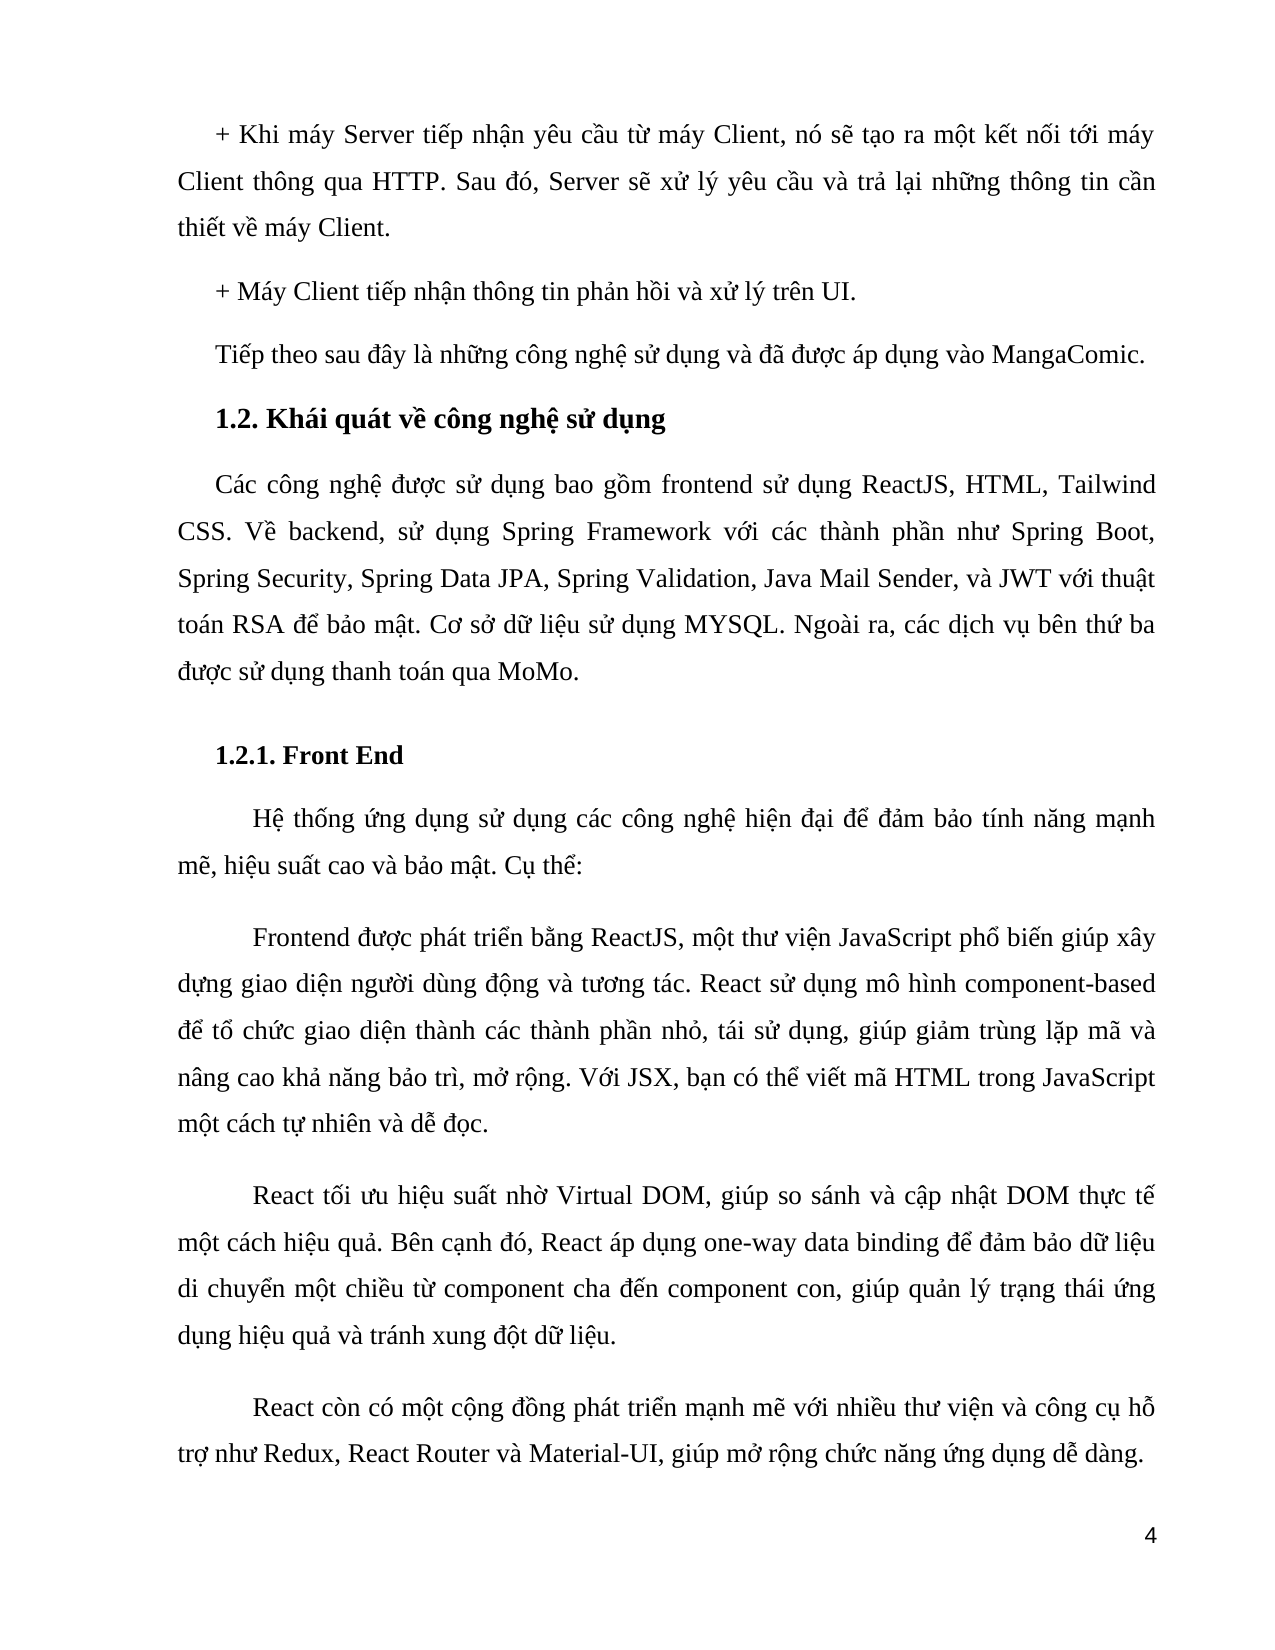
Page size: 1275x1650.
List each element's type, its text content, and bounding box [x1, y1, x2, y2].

text Hệ thống ứng dụng sử dụng các công nghệ hiện đại để đảm bảo tính năng mạnh mẽ, hiệu suất cao và bảo mật. Cụ thể: [177, 803, 1157, 880]
text Frontend được phát triển bằng ReactJS, một thư viện JavaScript phổ biến giúp xây dựng giao diện người dùng động và tương tác. React sử dụng mô hình component-based để tổ chức giao diện thành các thành phần nhỏ, tái sử dụng, giúp giảm trùng lặp mã và nâng cao khả năng bảo trì, mở rộng. Với JSX, bạn có thể viết mã HTML trong JavaScript một cách tự nhiên và dễ đọc. [177, 921, 1157, 1139]
subtitle 1.2. Khái quát về công nghệ sử dụng [177, 401, 1157, 435]
subtitle 1.2.1. Front End [177, 739, 1157, 770]
text React còn có một cộng đồng phát triển mạnh mẽ với nhiều thư viện và công cụ hỗ trợ như Redux, React Router và Material-UI, giúp mở rộng chức năng ứng dụng dễ dàng. [177, 1391, 1157, 1469]
text Các công nghệ được sử dụng bao gồm frontend sử dụng ReactJS, HTML, Tailwind CSS. Về backend, sử dụng Spring Framework với các thành phần như Spring Boot, Spring Security, Spring Data JPA, Spring Validation, Java Mail Sender, và JWT với thuật toán RSA để bảo mật. Cơ sở dữ liệu sử dụng MYSQL. Ngoài ra, các dịch vụ bên thứ ba được sử dụng thanh toán qua MoMo. [177, 468, 1157, 686]
text + Máy Client tiếp nhận thông tin phản hồi và xử lý trên UI. [177, 275, 1157, 306]
text React tối ưu hiệu suất nhờ Virtual DOM, giúp so sánh và cập nhật DOM thực tế một cách hiệu quả. Bên cạnh đó, React áp dụng one-way data binding để đảm bảo dữ liệu di chuyển một chiều từ component cha đến component con, giúp quản lý trạng thái ứng dụng hiệu quả và tránh xung đột dữ liệu. [177, 1179, 1157, 1350]
text + Khi máy Server tiếp nhận yêu cầu từ máy Client, nó sẽ tạo ra một kết nối tới máy Client thông qua HTTP. Sau đó, Server sẽ xử lý yêu cầu và trả lại những thông tin cần thiết về máy Client. [177, 118, 1157, 243]
text Tiếp theo sau đây là những công nghệ sử dụng và đã được áp dụng vào MangaComic. [177, 338, 1157, 369]
